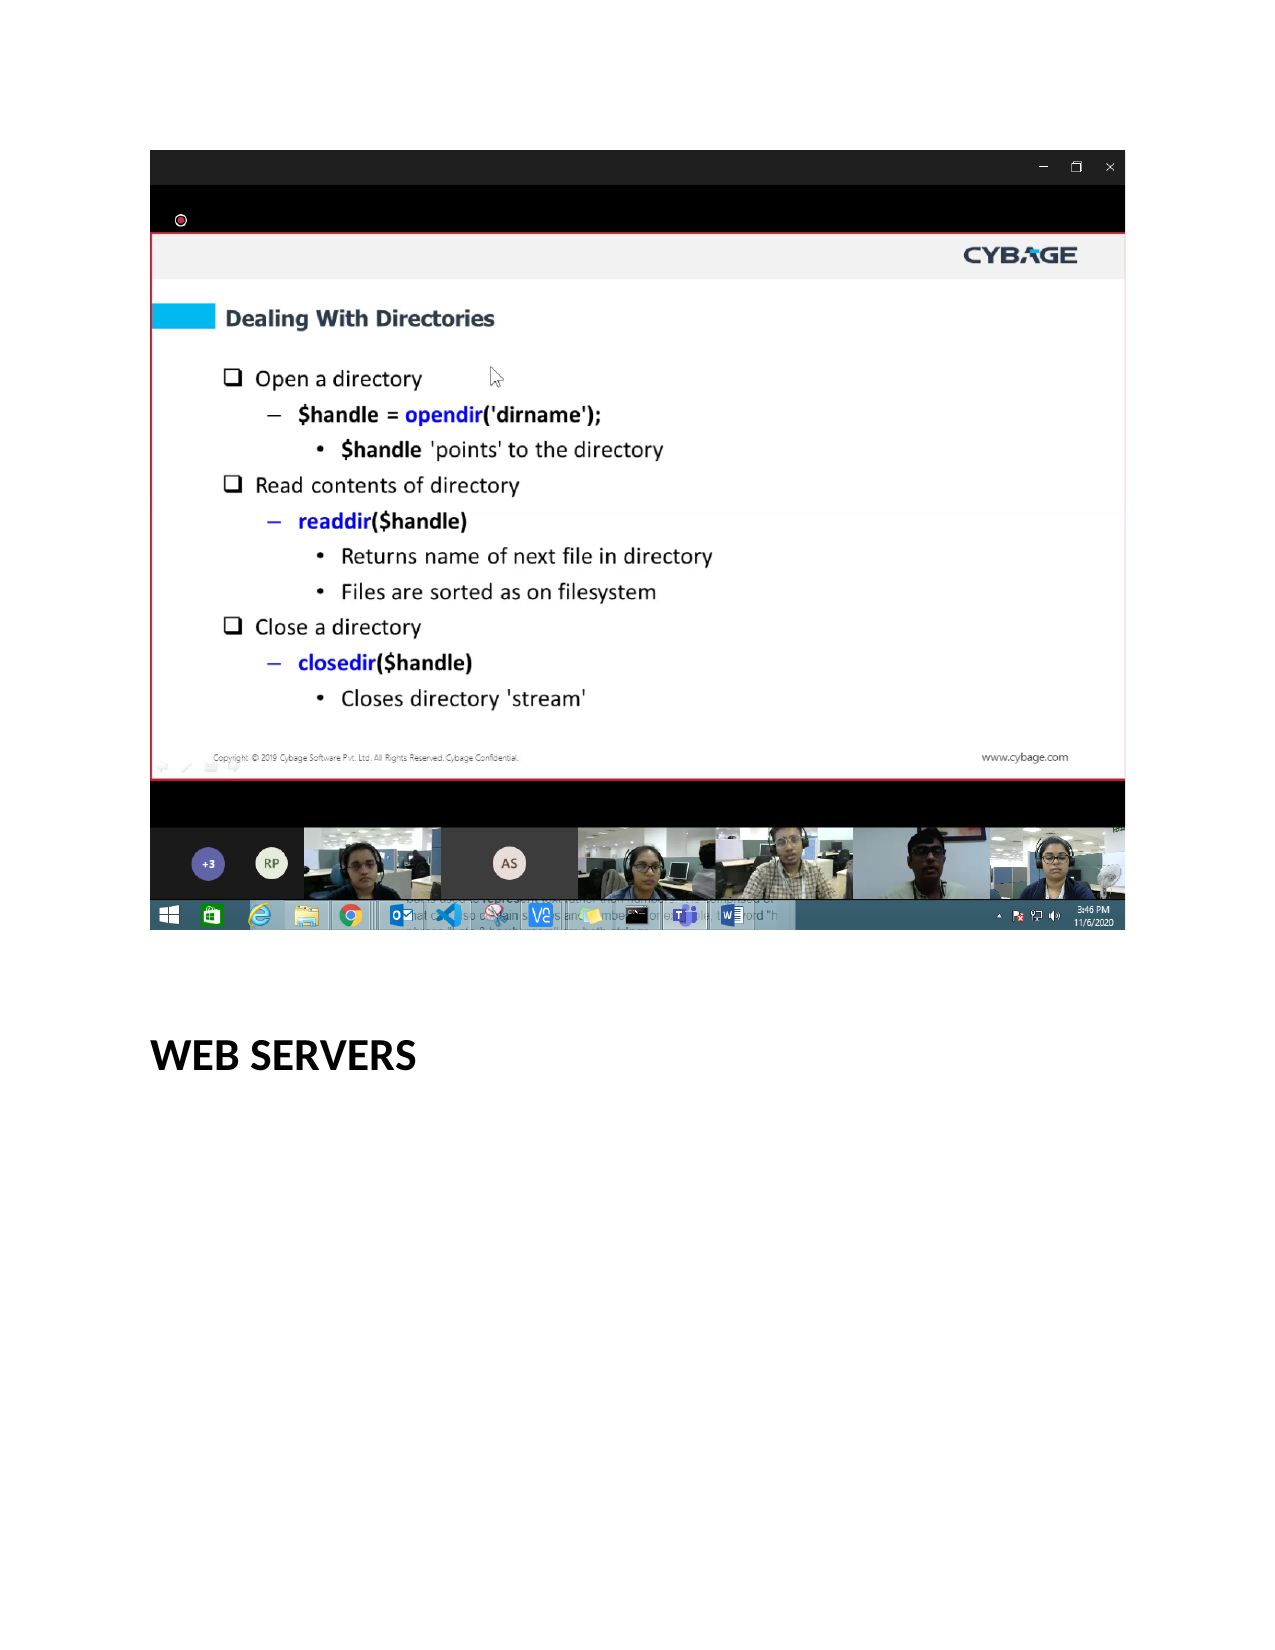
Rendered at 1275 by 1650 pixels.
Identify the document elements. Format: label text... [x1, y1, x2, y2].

text WEB SERVERS [150, 1026, 1125, 1082]
picture [150, 150, 1125, 930]
